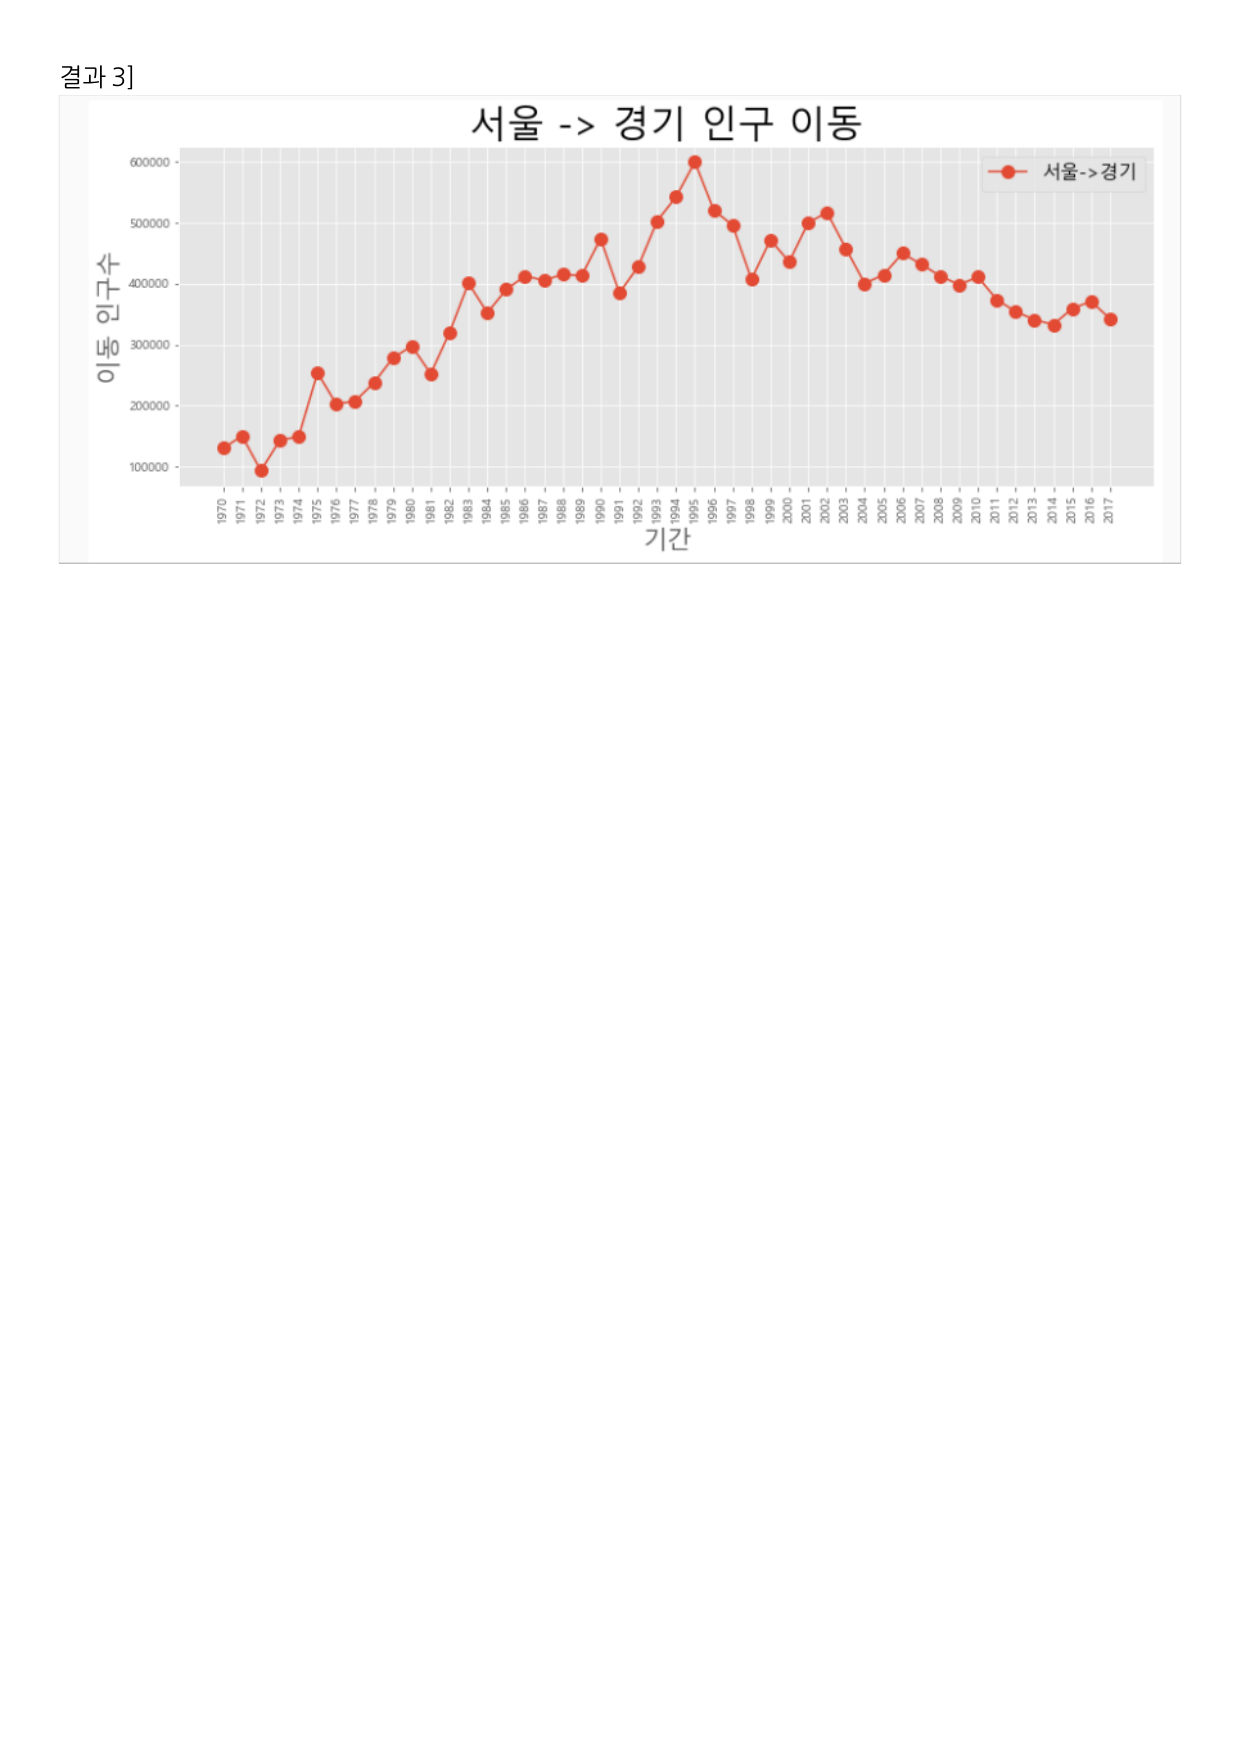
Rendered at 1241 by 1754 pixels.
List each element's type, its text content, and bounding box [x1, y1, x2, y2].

picture [58, 95, 1182, 564]
text 결과3] [59, 59, 1181, 90]
